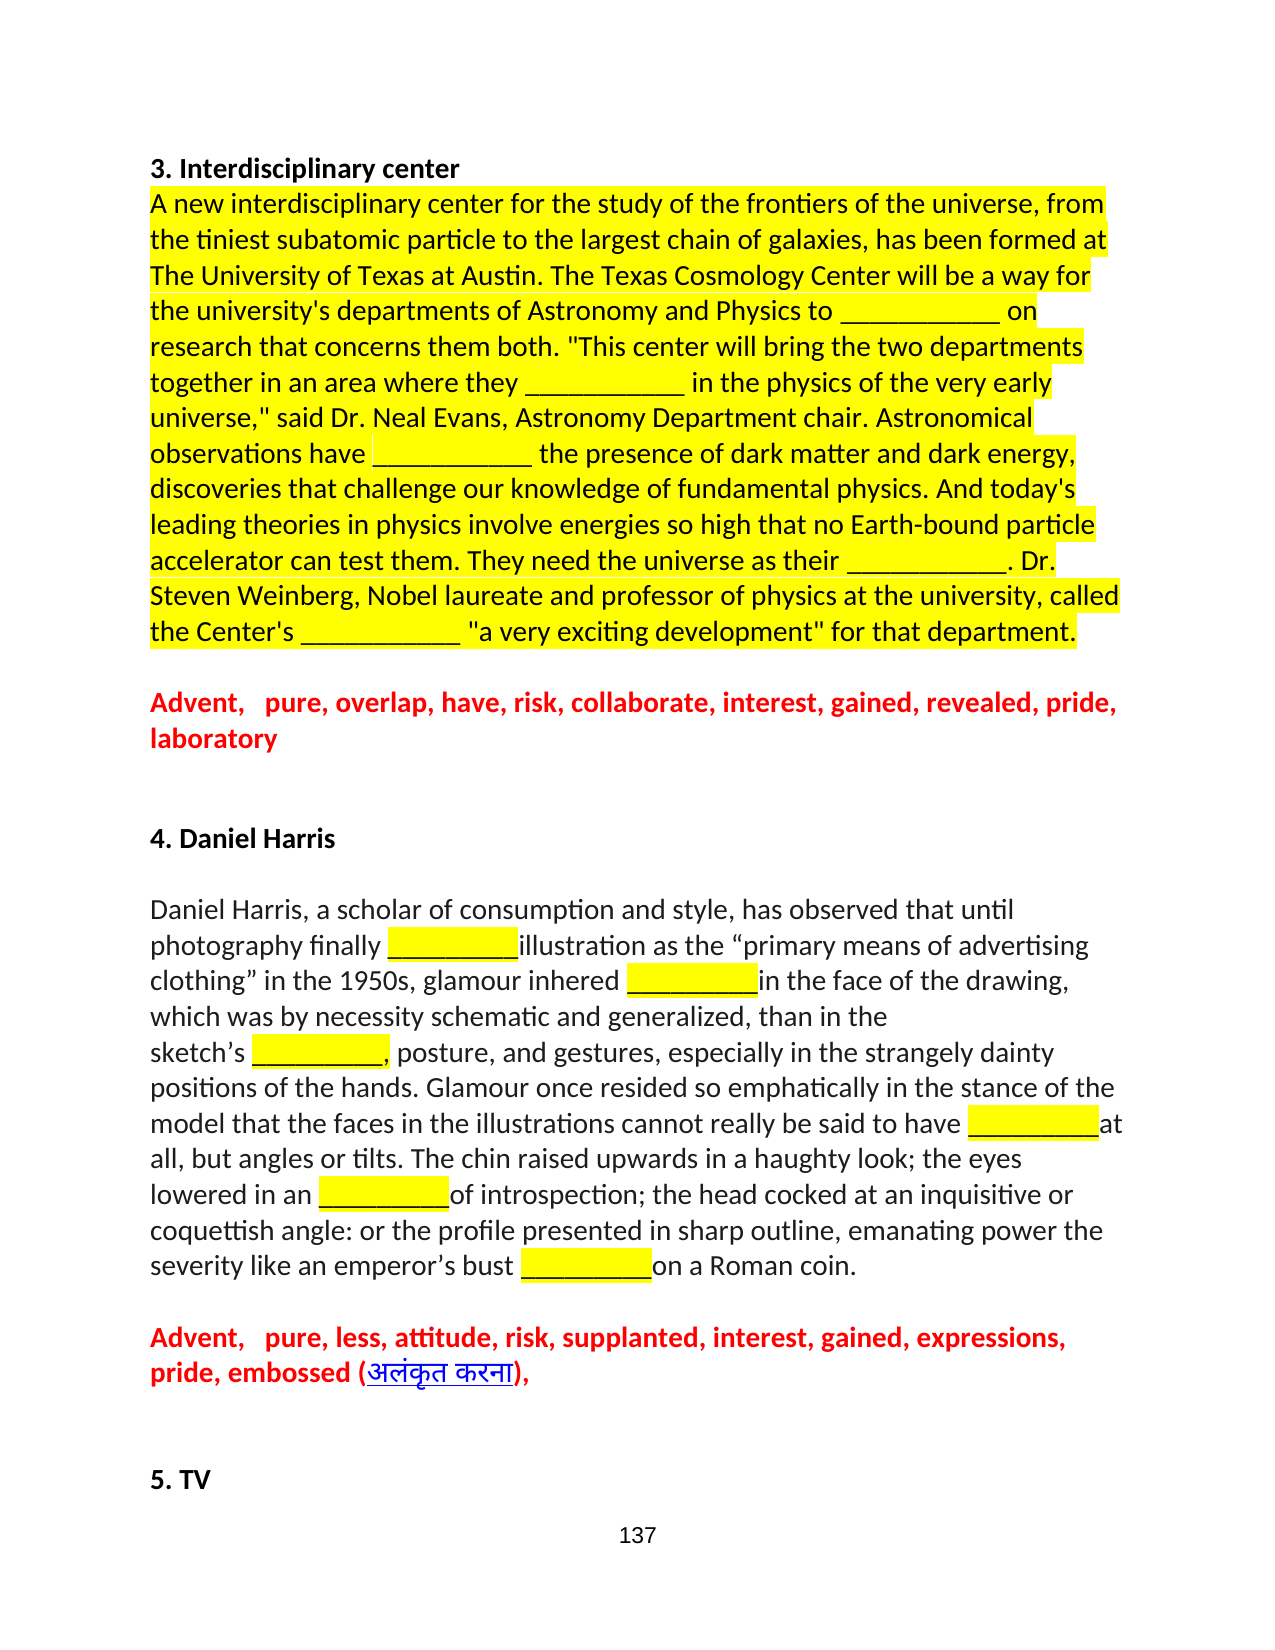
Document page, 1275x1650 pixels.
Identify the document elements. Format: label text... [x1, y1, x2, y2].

text Advent, pure, overlap, have, risk, collaborate, interest, gained, revealed, pride, laboratory [150, 684, 1125, 756]
text Advent, pure, less, attitude, risk, supplanted, interest, gained, expressions, pride, embossed (अलंकृत करना), [150, 1319, 1125, 1390]
text A new interdisciplinary center for the study of the frontiers of the universe, from the tiniest subatomic particle to the largest chain of galaxies, has been formed at The University of Texas at Austin. The Texas Cosmology Center will be a way for the university's departments of Astronomy and Physics to ___________ on research that concerns them both. "This center will bring the two departments together in an area where they ___________ in the physics of the very early universe," said Dr. Neal Evans, Astronomy Department chair. Astronomical observations have ___________ the presence of dark matter and dark energy, discoveries that challenge our knowledge of fundamental physics. And today's leading theories in physics involve energies so high that no Earth-bound particle accelerator can test them. They need the universe as their ___________. Dr. Steven Weinberg, Nobel laureate and professor of physics at the university, called the Center's ___________ "a very exciting development" for that department. [150, 186, 1125, 649]
text 4. Daniel Harris [150, 820, 1125, 856]
text Daniel Harris, a scholar of consumption and style, has observed that until photography finally _________illustration as the “primary means of advertising clothing” in the 1950s, glamour inhered _________in the face of the drawing, which was by necessity schematic and generalized, than in the sketch’s _________, posture, and gestures, especially in the strangely dainty positions of the hands. Glamour once resided so emphatically in the stance of the model that the faces in the illustrations cannot really be said to have _________at all, but angles or tilts. The chin raised upwards in a haughty look; the eyes lowered in an _________of introspection; the head cocked at an inquisitive or coquettish angle: or the profile presented in sharp outline, emanating power the severity like an emperor’s bust _________on a Roman coin. [150, 891, 1125, 1283]
text 3. Interdisciplinary center [150, 150, 1125, 186]
text 5. TV [150, 1461, 1125, 1497]
